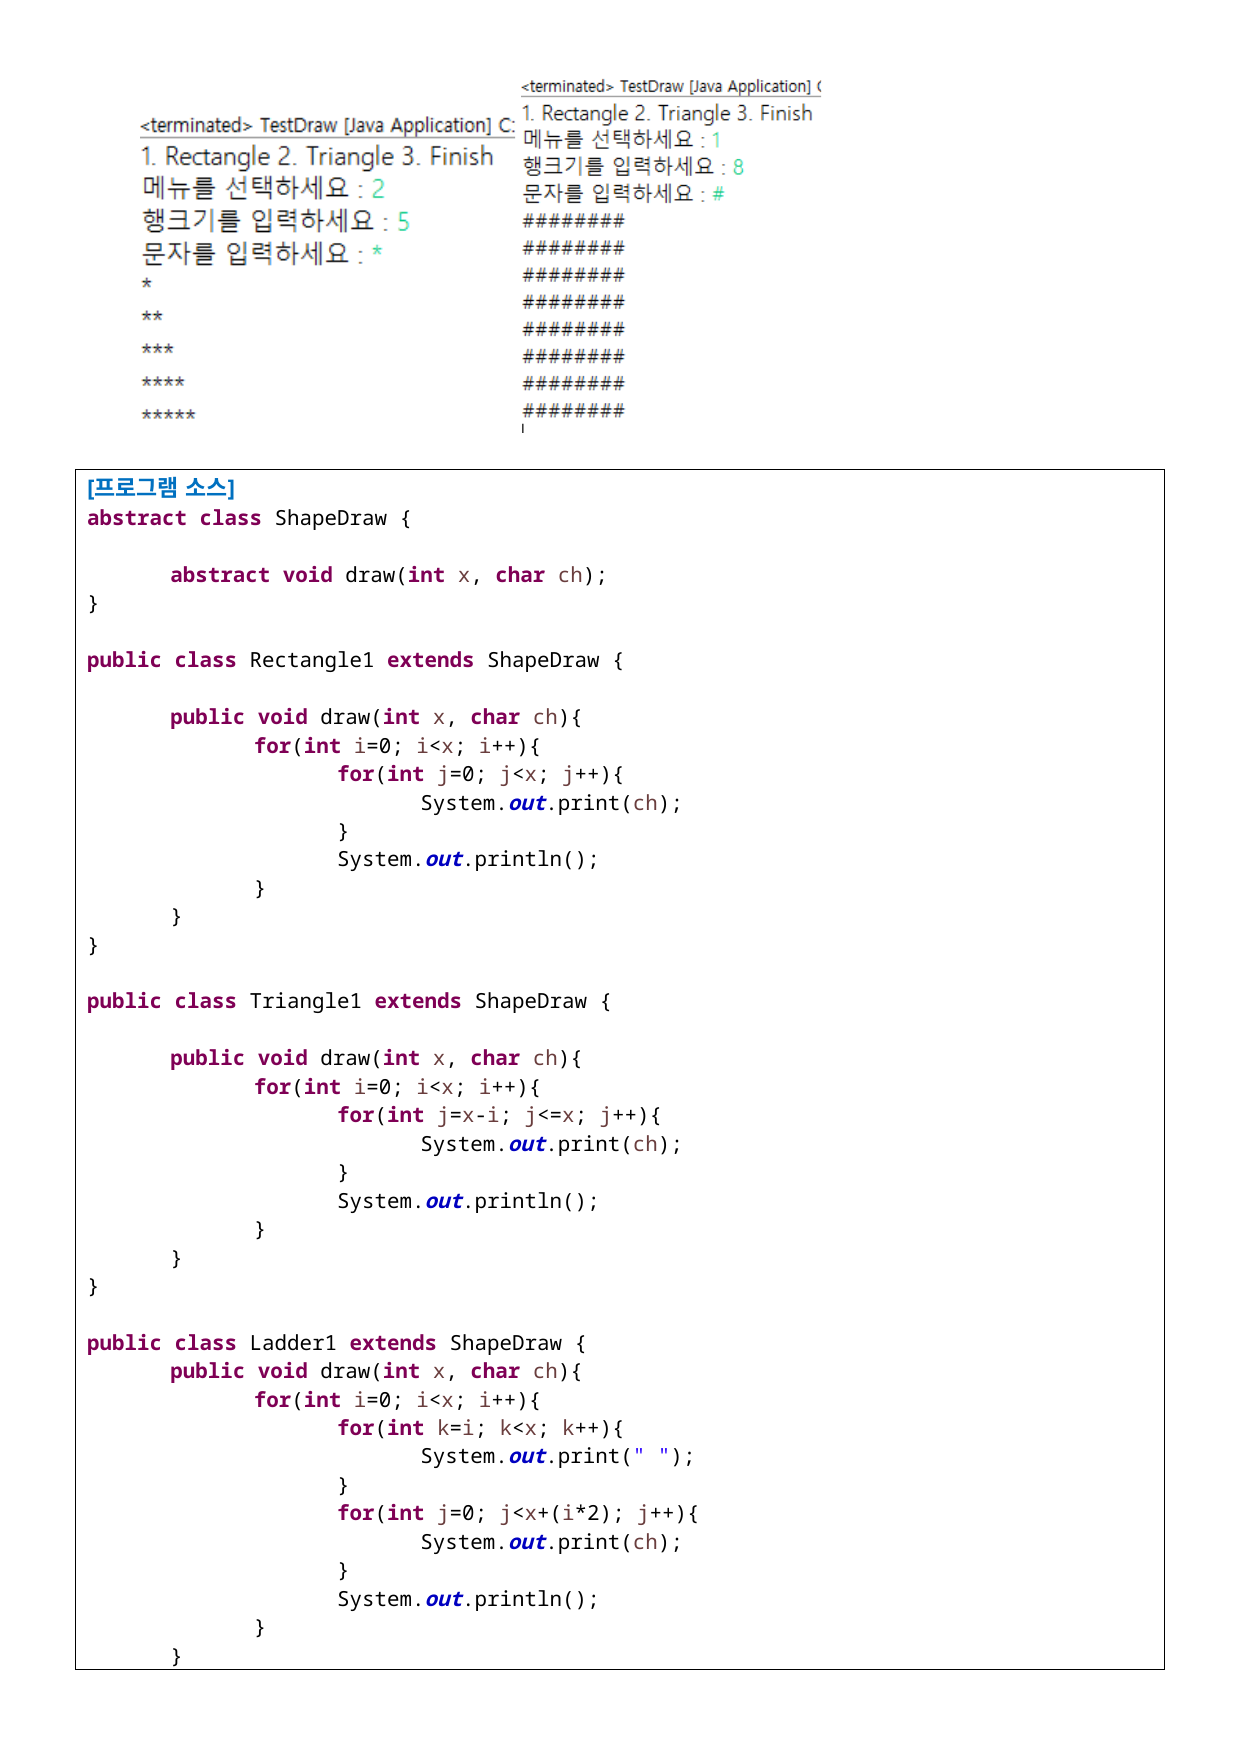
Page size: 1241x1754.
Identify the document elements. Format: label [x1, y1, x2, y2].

picture [521, 75, 822, 433]
table_header [76, 470, 1164, 1669]
picture [140, 112, 516, 433]
